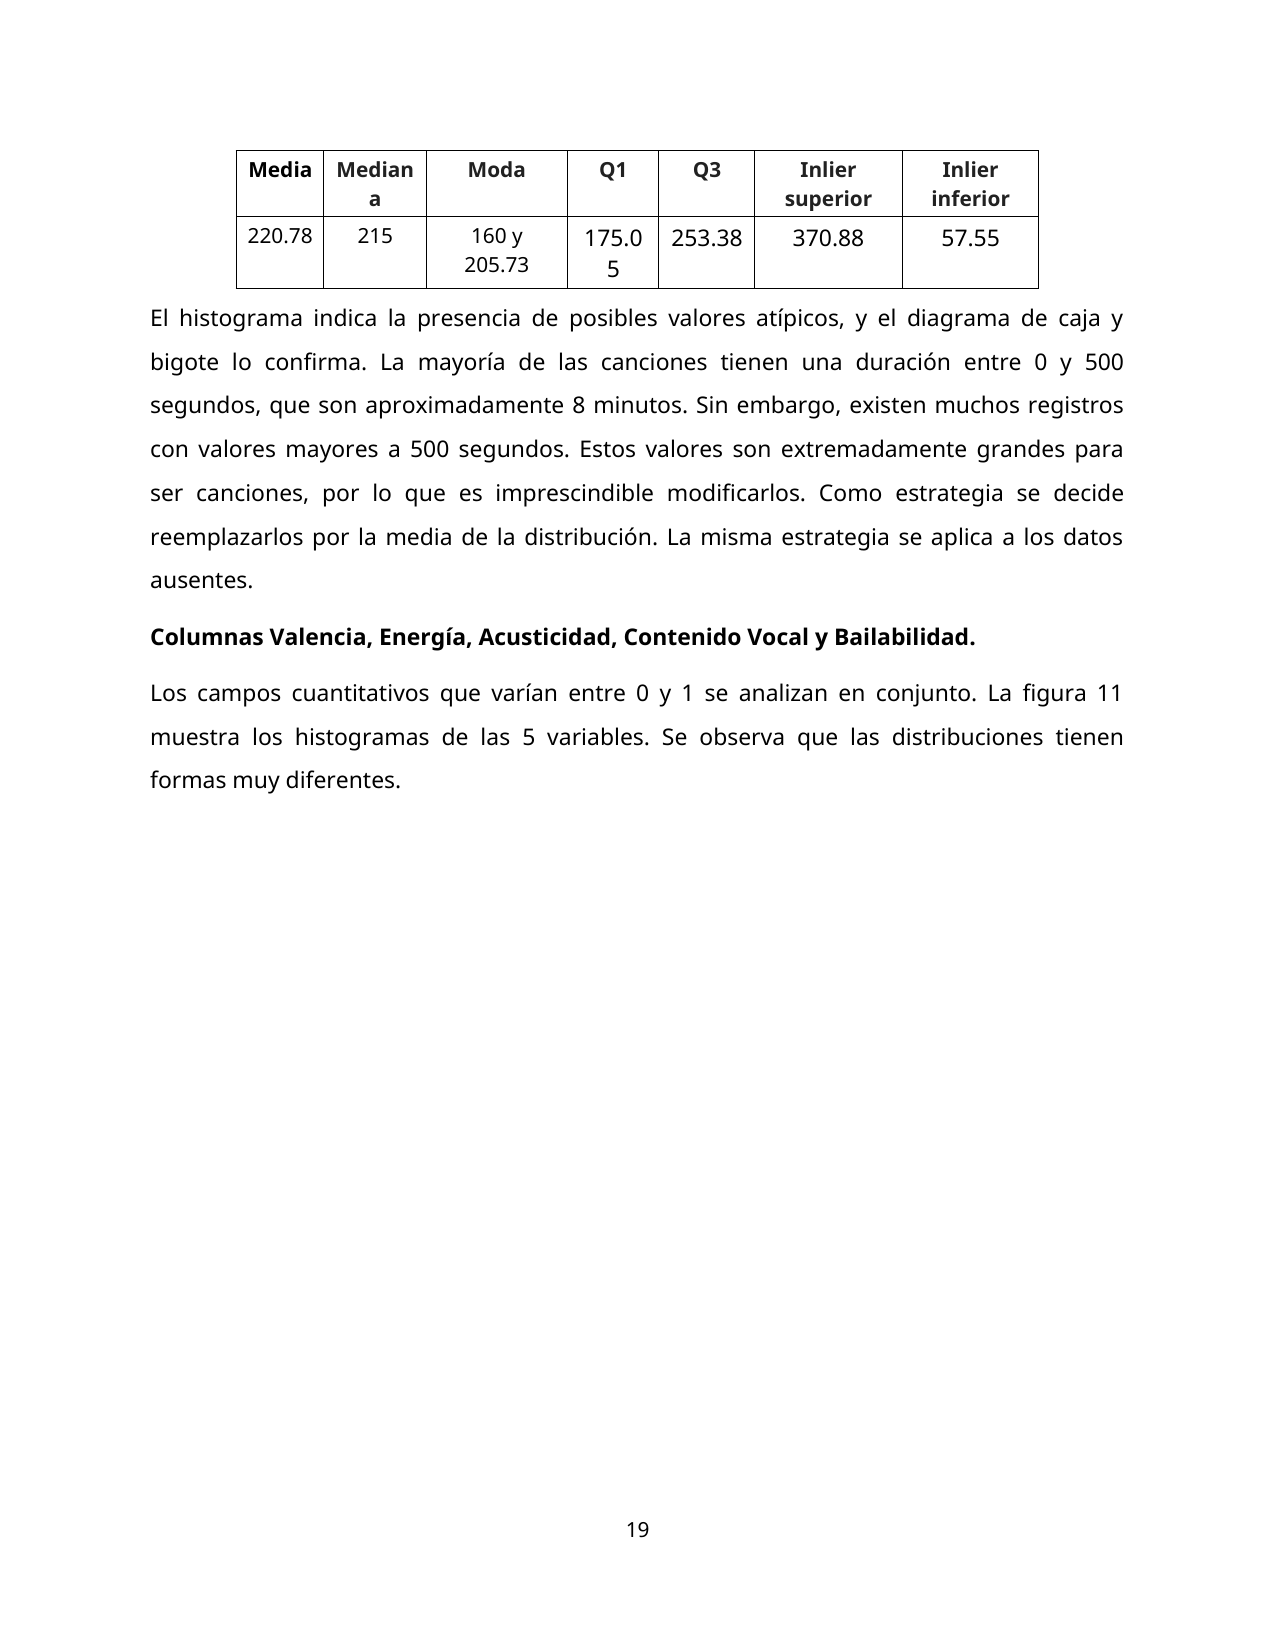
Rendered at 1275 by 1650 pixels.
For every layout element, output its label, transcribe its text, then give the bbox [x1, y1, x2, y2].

table_cell 220.78 [237, 217, 323, 288]
table_header Moda [427, 151, 567, 216]
table_cell 175.05 [568, 217, 658, 288]
table_cell 160 y 205.73 [427, 217, 567, 288]
table_cell 215 [324, 217, 426, 288]
table_cell 253.38 [659, 217, 754, 288]
text El histograma indica la presencia de posibles valores atípicos, y el diagrama de caja y bigote lo confirma. La mayoría de las canciones tienen una duración entre 0 y 500 segundos, que son aproximadamente 8 minutos. Sin embargo, existen muchos registros con valores mayores a 500 segundos. Estos valores son extremadamente grandes para ser canciones, por lo que es imprescindible modificarlos. Como estrategia se decide reemplazarlos por la media de la distribución. La misma estrategia se aplica a los datos ausentes. [150, 302, 1125, 595]
table_header Inlier inferior [903, 151, 1038, 216]
text Los campos cuantitativos que varían entre 0 y 1 se analizan en conjunto. La figura 11 muestra los histogramas de las 5 variables. Se observa que las distribuciones tienen formas muy diferentes. [150, 677, 1125, 795]
table_cell 370.88 [755, 217, 902, 288]
table_header Inlier superior [755, 151, 902, 216]
table_header Mediana [324, 151, 426, 216]
text Columnas Valencia, Energía, Acusticidad, Contenido Vocal y Bailabilidad. [150, 620, 1125, 652]
table_cell 57.55 [903, 217, 1038, 288]
table_header Q3 [659, 151, 754, 216]
table_header Q1 [568, 151, 658, 216]
table_header Media [237, 151, 323, 216]
